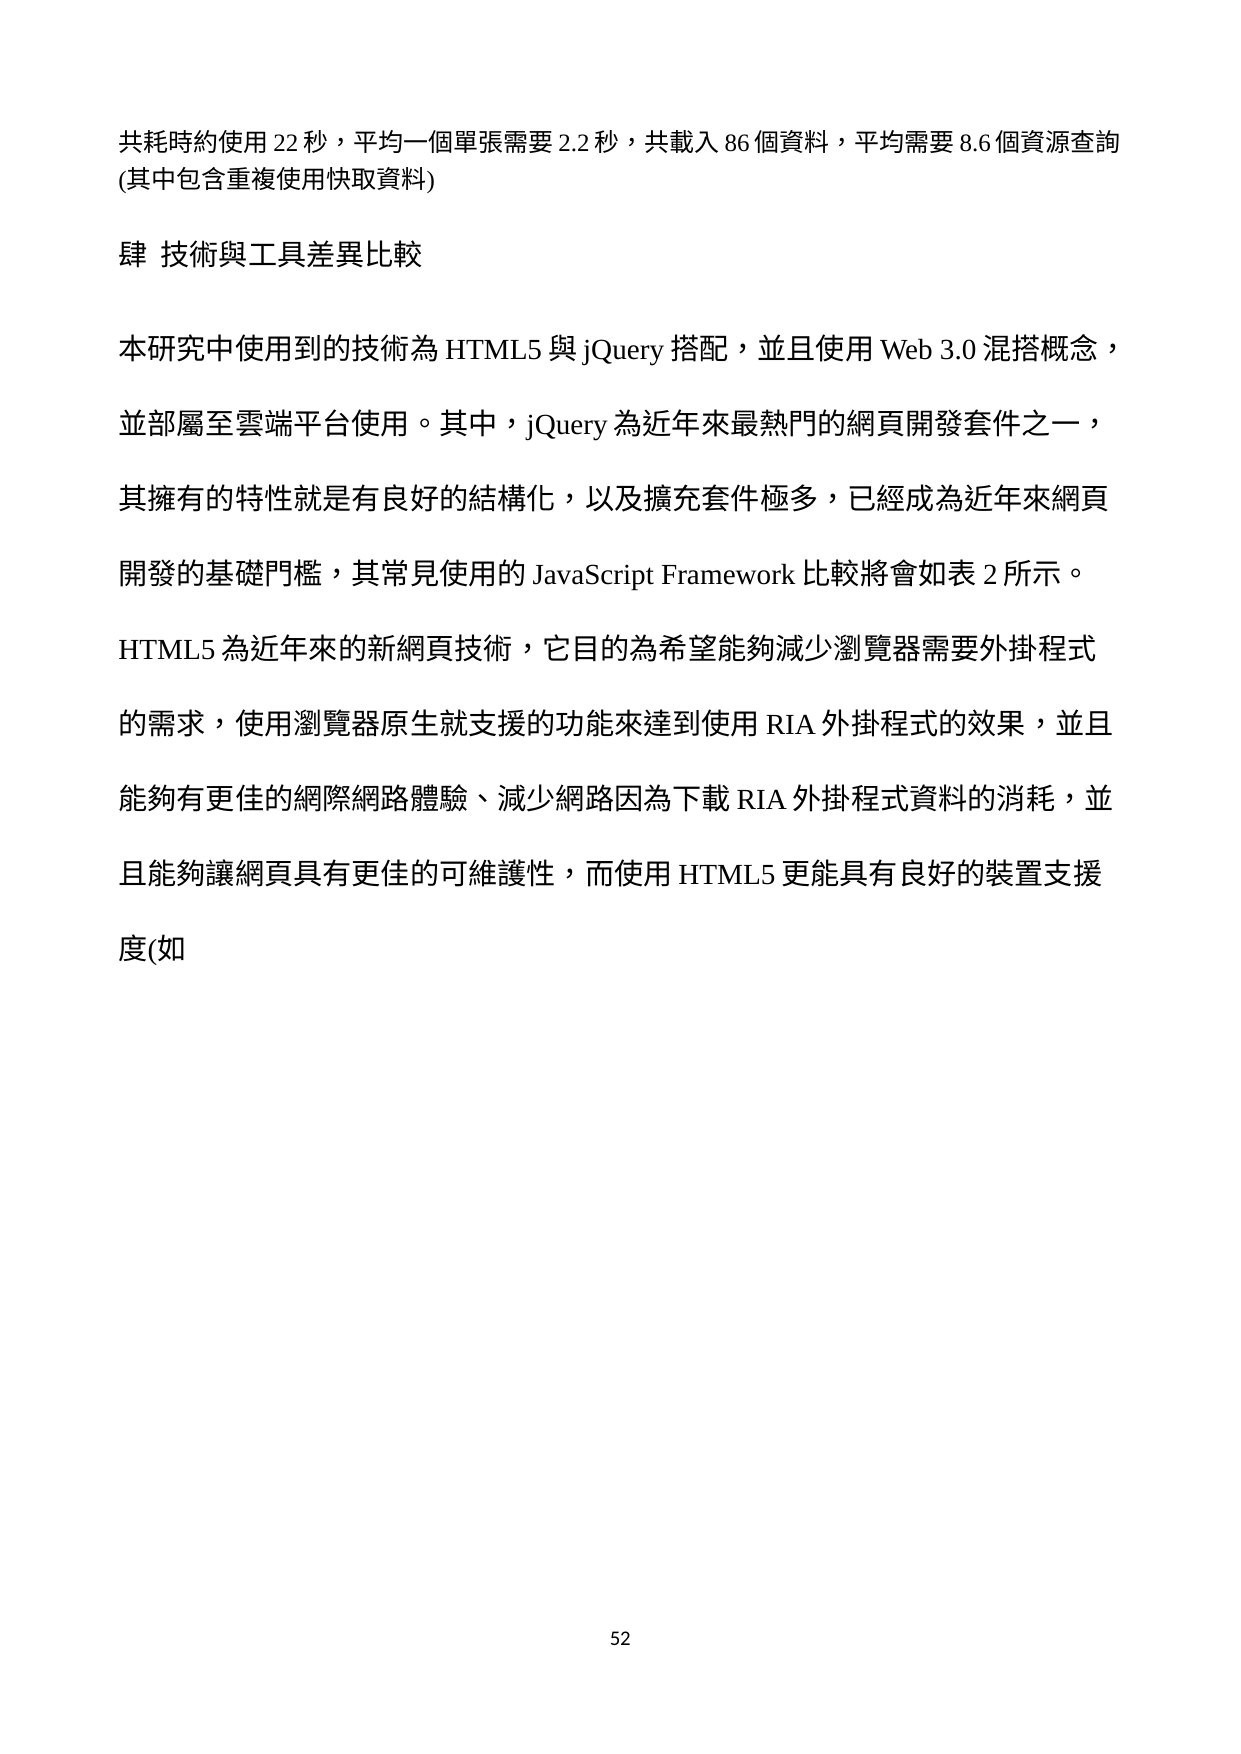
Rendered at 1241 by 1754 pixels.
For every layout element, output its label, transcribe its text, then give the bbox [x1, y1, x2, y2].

text 本研究中使用到的技術為HTML5與jQuery搭配，並且使用Web 3.0混搭概念，並部屬至雲端平台使用。其中，jQuery為近年來最熱門的網頁開發套件之一，其擁有的特性就是有良好的結構化，以及擴充套件極多，已經成為近年來網頁開發的基礎門檻，其常見使用的JavaScript Framework比較將會如表 2所示。HTML5為近年來的新網頁技術，它目的為希望能夠減少瀏覽器需要外掛程式的需求，使用瀏覽器原生就支援的功能來達到使用RIA外掛程式的效果，並且能夠有更佳的網際網路體驗、減少網路因為下載RIA外掛程式資料的消耗，並且能夠讓網頁具有更佳的可維護性，而使用HTML5更能具有良好的裝置支援度(如 [118, 309, 1122, 984]
text 共耗時約使用22秒，平均一個單張需要2.2秒，共載入86個資料，平均需要8.6個資源查詢(其中包含重複使用快取資料) [118, 122, 1122, 197]
subtitle 技術與工具差異比較 [118, 215, 1122, 290]
